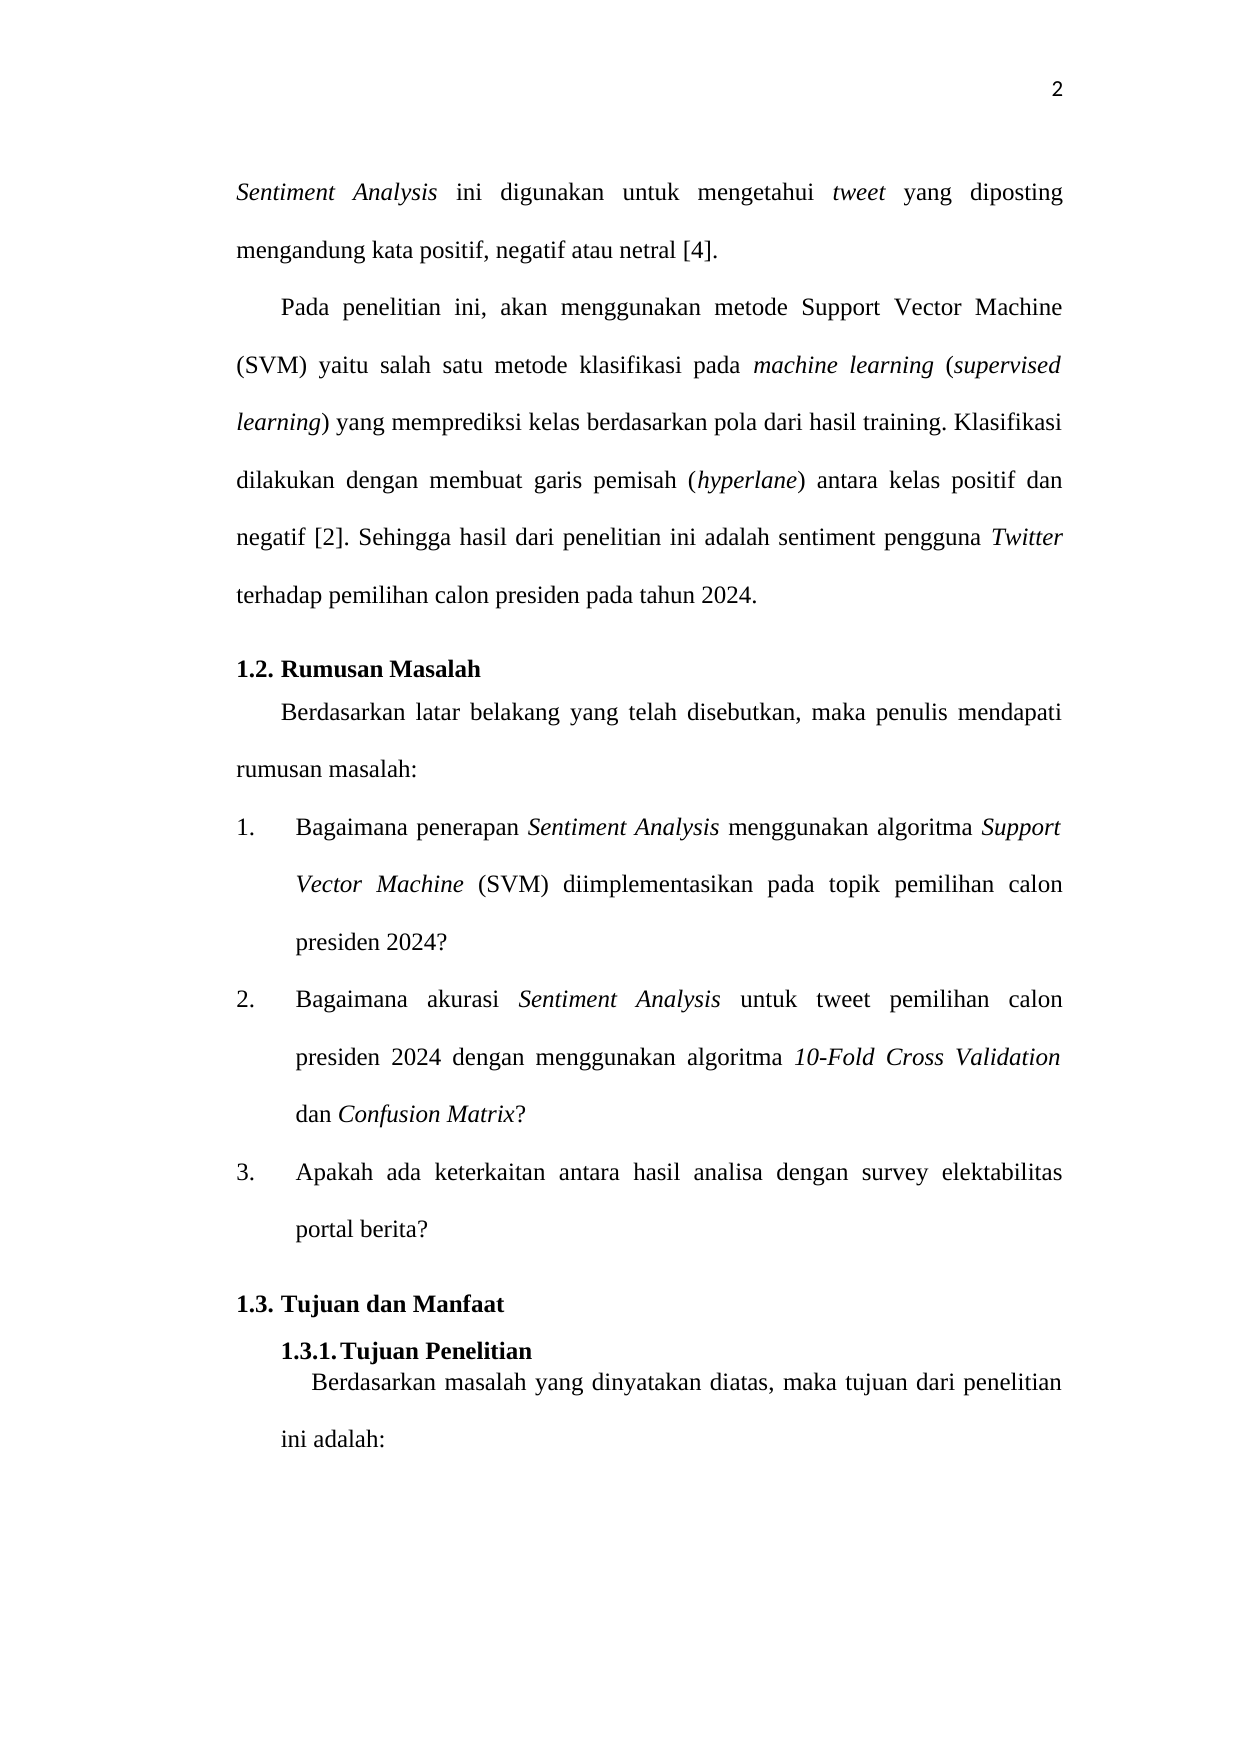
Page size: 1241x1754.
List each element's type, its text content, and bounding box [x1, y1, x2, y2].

subtitle Tujuan dan Manfaat [236, 1289, 1063, 1317]
list Bagaimana penerapan Sentiment Analysis menggunakan algoritma Support Vector Machine (SVM) diimplementasikan pada topik pemilihan calon presiden 2024? [236, 812, 1063, 956]
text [236, 177, 1063, 263]
text Berdasarkan latar belakang yang telah disebutkan, maka penulis mendapati rumusan masalah: [236, 697, 1063, 783]
list Apakah ada keterkaitan antara hasil analisa dengan survey elektabilitas portal berita? [236, 1157, 1063, 1243]
subtitle Rumusan Masalah [236, 654, 1063, 683]
list Bagaimana akurasi Sentiment Analysis untuk tweet pemilihan calon presiden 2024 dengan menggunakan algoritma 10-Fold Cross Validation dan Confusion Matrix? [236, 984, 1063, 1128]
text Pada penelitian ini, akan menggunakan metode Support Vector Machine (SVM) yaitu salah satu metode klasifikasi pada machine learning (supervised learning) yang memprediksi kelas berdasarkan pola dari hasil training. Klasifikasi dilakukan dengan membuat garis pemisah (hyperlane) antara kelas positif dan negatif . Sehingga hasil dari penelitian ini adalah sentiment pengguna Twitter terhadap pemilihan calon presiden pada tahun 2024. [236, 292, 1063, 608]
subtitle Tujuan Penelitian [281, 1336, 1063, 1365]
text Berdasarkan masalah yang dinyatakan diatas, maka tujuan dari penelitian ini adalah: [281, 1367, 1063, 1453]
